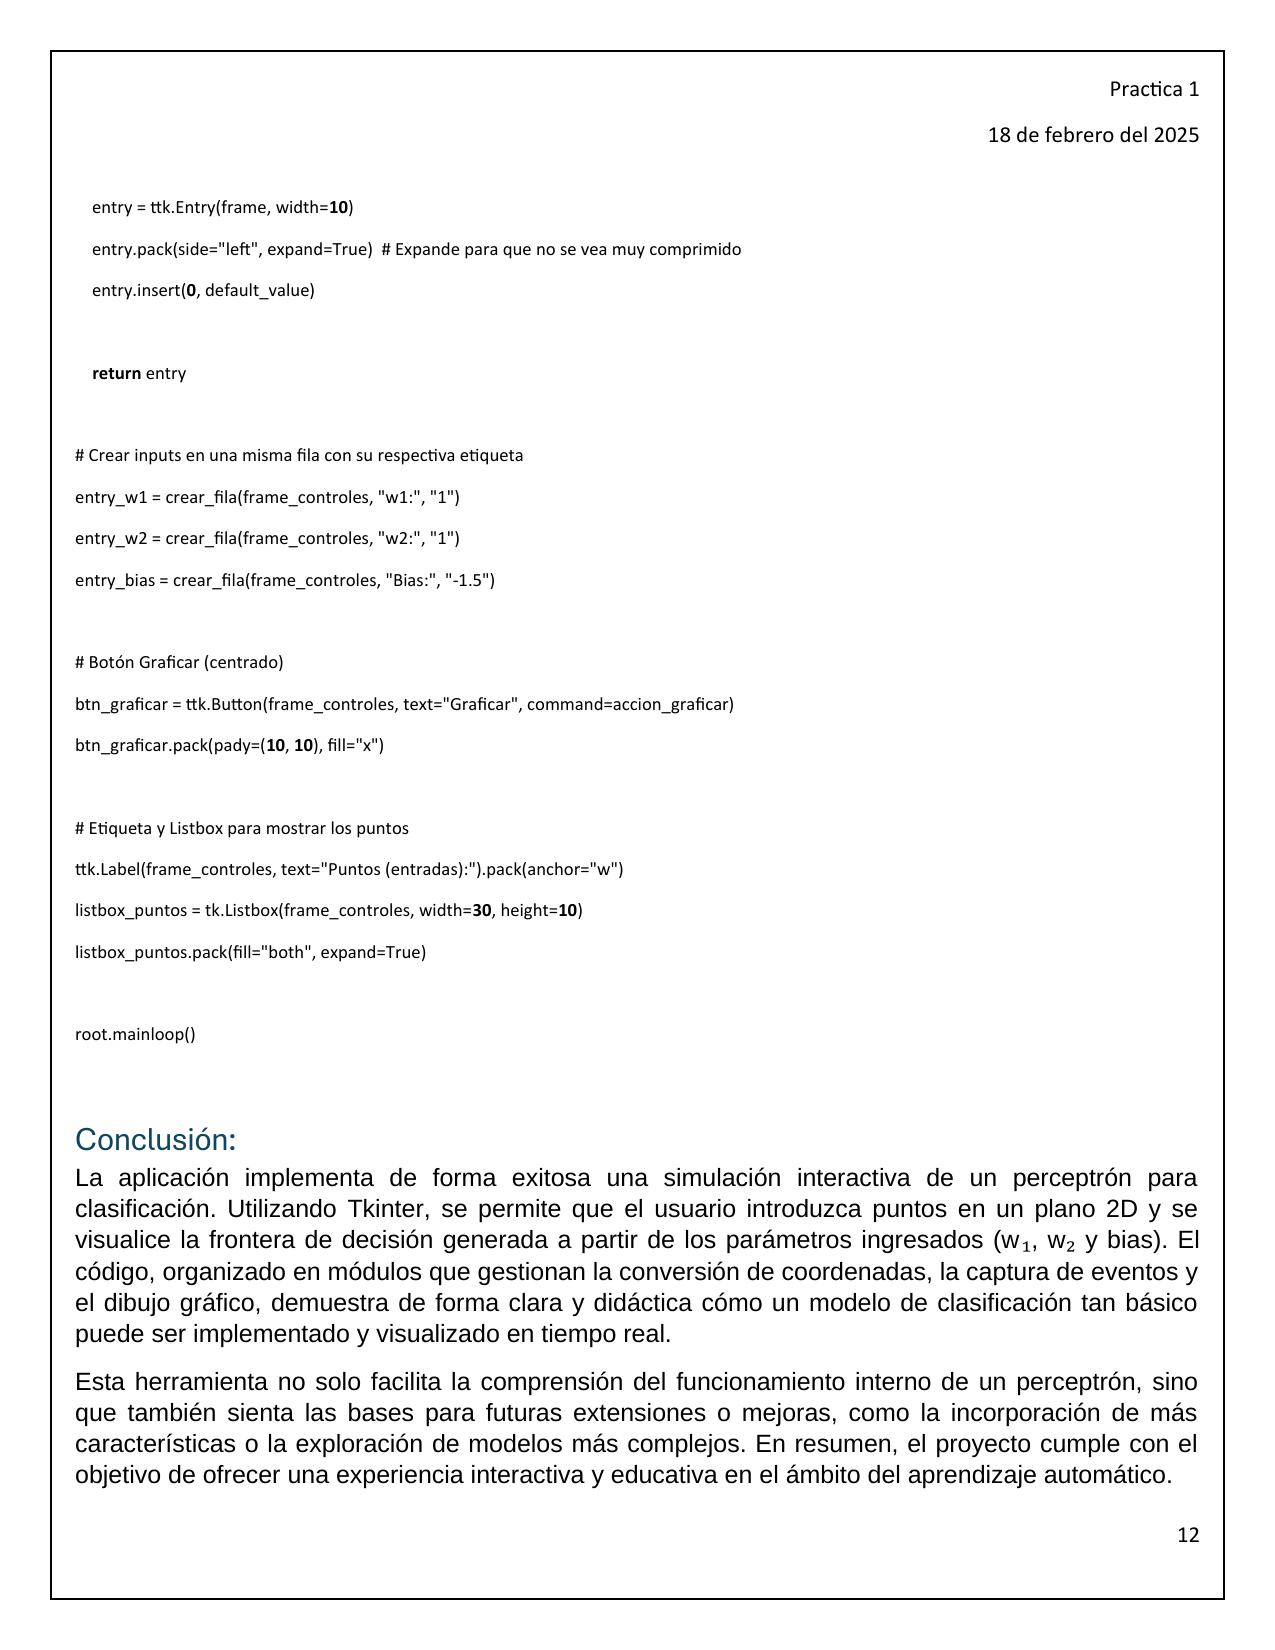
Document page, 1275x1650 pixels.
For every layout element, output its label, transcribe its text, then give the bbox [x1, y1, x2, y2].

text entry = ttk.Entry(frame, width=10) [75, 196, 1200, 218]
text # Crear inputs en una misma fila con su respectiva etiqueta [75, 444, 1200, 467]
text entry_w2 = crear_fila(frame_controles, "w2:", "1") [75, 526, 1200, 549]
subtitle Conclusión: [75, 1119, 1200, 1160]
text # Etiqueta y Listbox para mostrar los puntos [75, 816, 1200, 839]
text btn_graficar = ttk.Button(frame_controles, text="Graficar", command=accion_graficar) [75, 692, 1200, 715]
text entry_bias = crear_fila(frame_controles, "Bias:", "-1.5") [75, 568, 1200, 591]
text btn_graficar.pack(pady=(10, 10), fill="x") [75, 733, 1200, 756]
text entry.insert(0, default_value) [75, 278, 1200, 301]
text listbox_puntos.pack(fill="both", expand=True) [75, 940, 1200, 963]
text # Botón Graficar (centrado) [75, 650, 1200, 673]
text return entry [75, 361, 1200, 384]
text entry_w1 = crear_fila(frame_controles, "w1:", "1") [75, 485, 1200, 508]
text La aplicación implementa de forma exitosa una simulación interactiva de un perceptrón para clasificación. Utilizando Tkinter, se permite que el usuario introduzca puntos en un plano 2D y se visualice la frontera de decisión generada a partir de los parámetros ingresados (w₁, w₂ y bias). El código, organizado en módulos que gestionan la conversión de coordenadas, la captura de eventos y el dibujo gráfico, demuestra de forma clara y didáctica cómo un modelo de clasificación tan básico puede ser implementado y visualizado en tiempo real. [75, 1163, 1200, 1348]
text entry.pack(side="left", expand=True) # Expande para que no se vea muy comprimido [75, 237, 1200, 260]
text listbox_puntos = tk.Listbox(frame_controles, width=30, height=10) [75, 898, 1200, 921]
text ttk.Label(frame_controles, text="Puntos (entradas):").pack(anchor="w") [75, 857, 1200, 880]
text Esta herramienta no solo facilita la comprensión del funcionamiento interno de un perceptrón, sino que también sienta las bases para futuras extensiones o mejoras, como la incorporación de más características o la exploración de modelos más complejos. En resumen, el proyecto cumple con el objetivo de ofrecer una experiencia interactiva y educativa en el ámbito del aprendizaje automático. [75, 1367, 1200, 1488]
text root.mainloop() [75, 1023, 1200, 1046]
